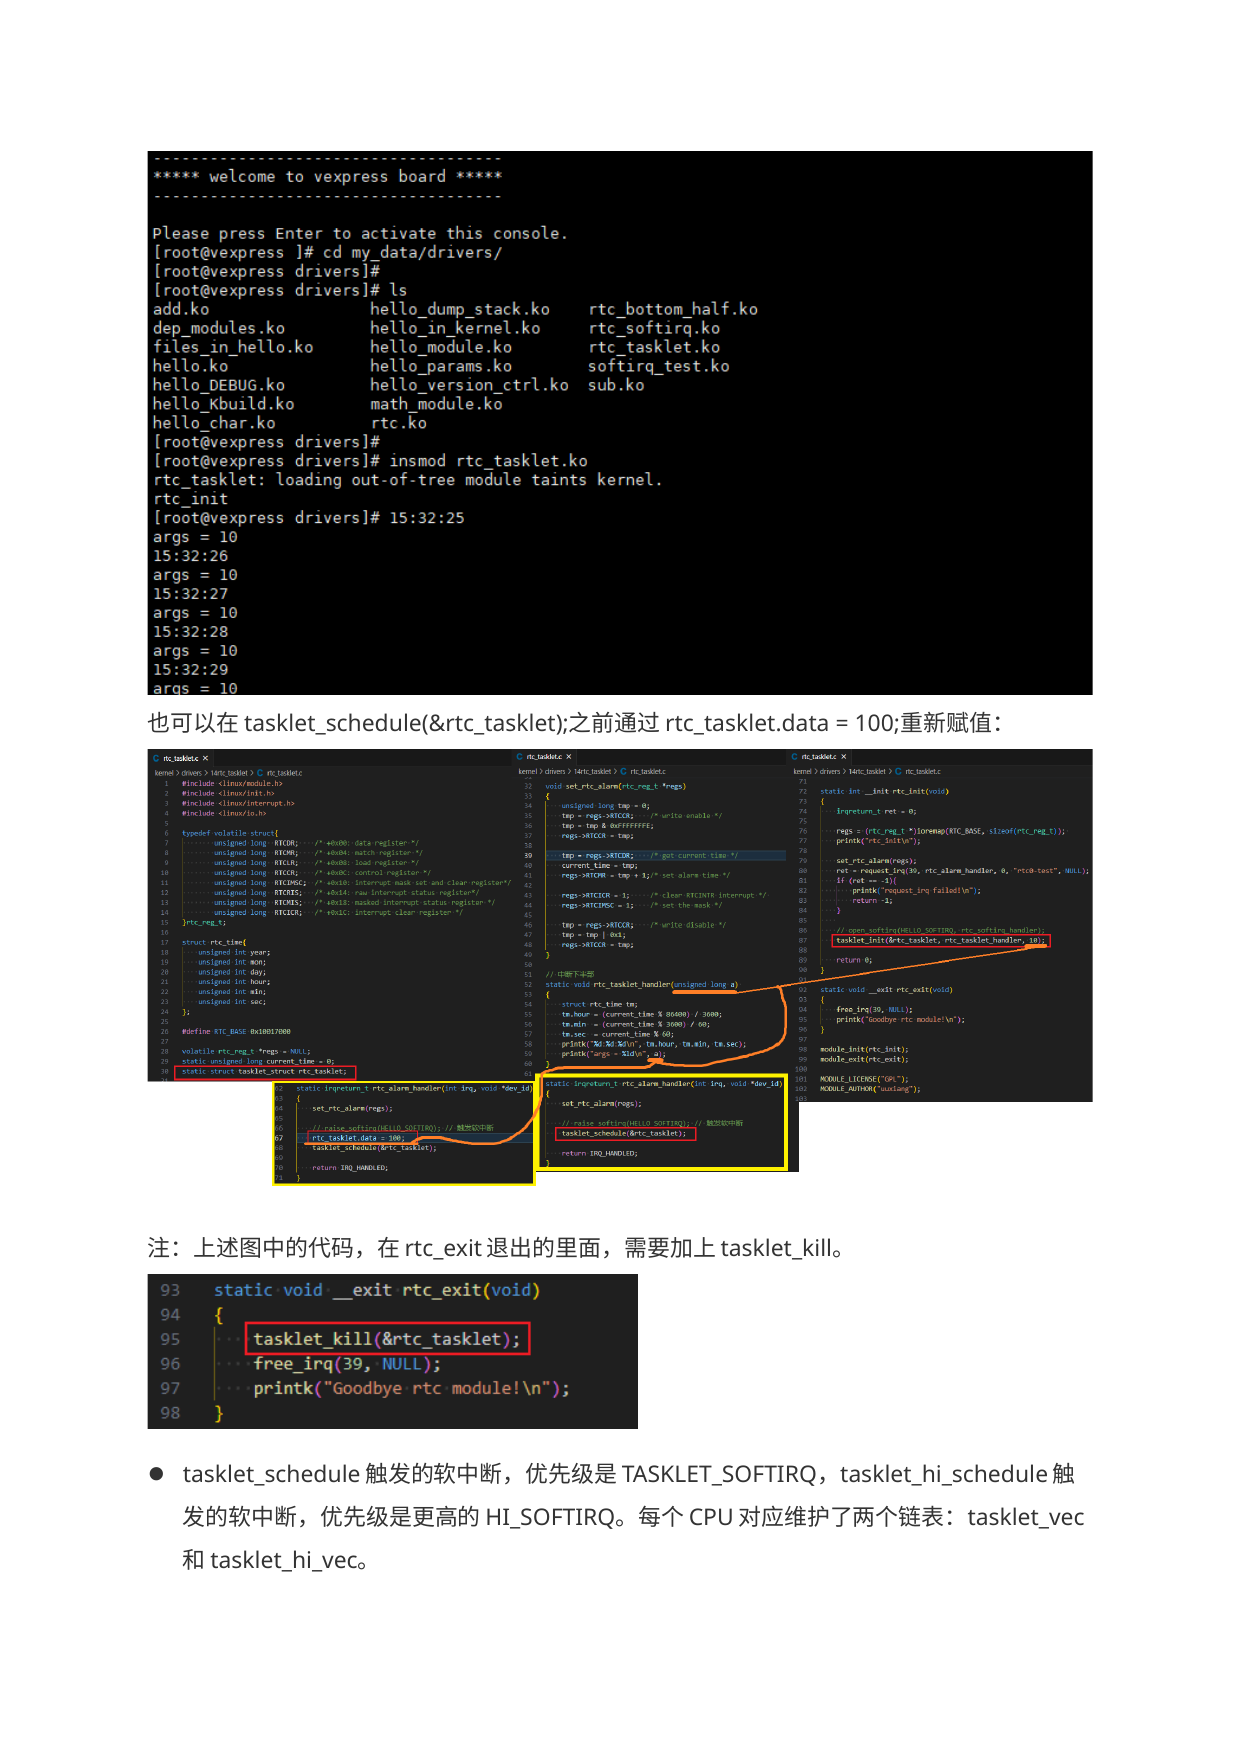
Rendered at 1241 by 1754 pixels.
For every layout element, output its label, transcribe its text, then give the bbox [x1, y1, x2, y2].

text 也可以在tasklet_schedule(&rtc_tasklet);之前通过rtc_tasklet.data = 100;重新赋值： [148, 701, 1093, 743]
text 注：上述图中的代码，在rtc_exit退出的里面，需要加上tasklet_kill。 [148, 1226, 1093, 1268]
list tasklet_schedule触发的软中断，优先级是TASKLET_SOFTIRQ，tasklet_hi_schedule触发的软中断，优先级是更高的HI_SOFTIRQ。每个CPU对应维护了两个链表：tasklet_vec和tasklet_hi_vec。 [148, 1452, 1093, 1580]
picture [147, 1274, 638, 1429]
picture [147, 749, 1093, 1186]
picture [147, 151, 1093, 695]
